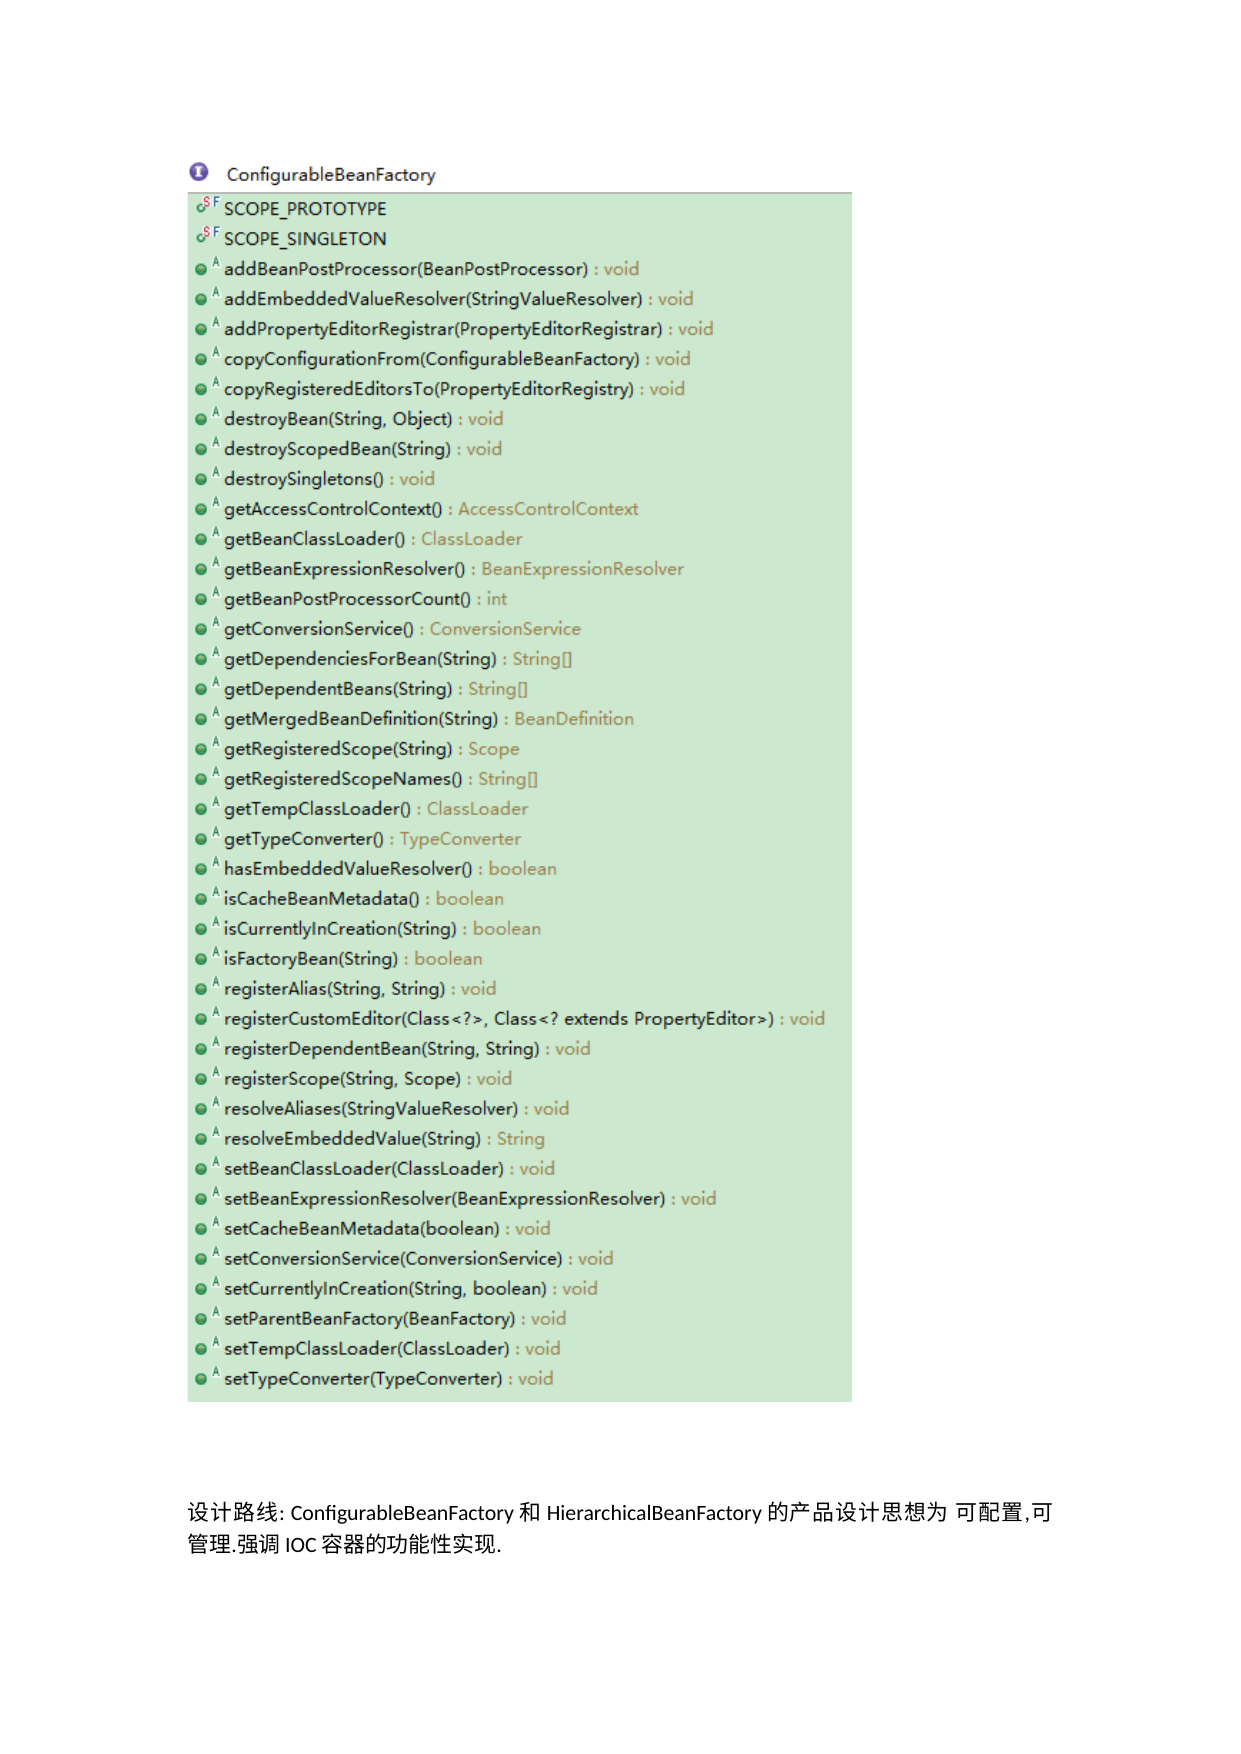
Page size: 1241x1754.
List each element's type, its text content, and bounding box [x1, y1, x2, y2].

picture [187, 162, 853, 1402]
text 设计路线: ConfigurableBeanFactory和HierarchicalBeanFactory的产品设计思想为 可配置,可管理.强调IOC容器的功能性实现. [187, 1494, 1053, 1559]
